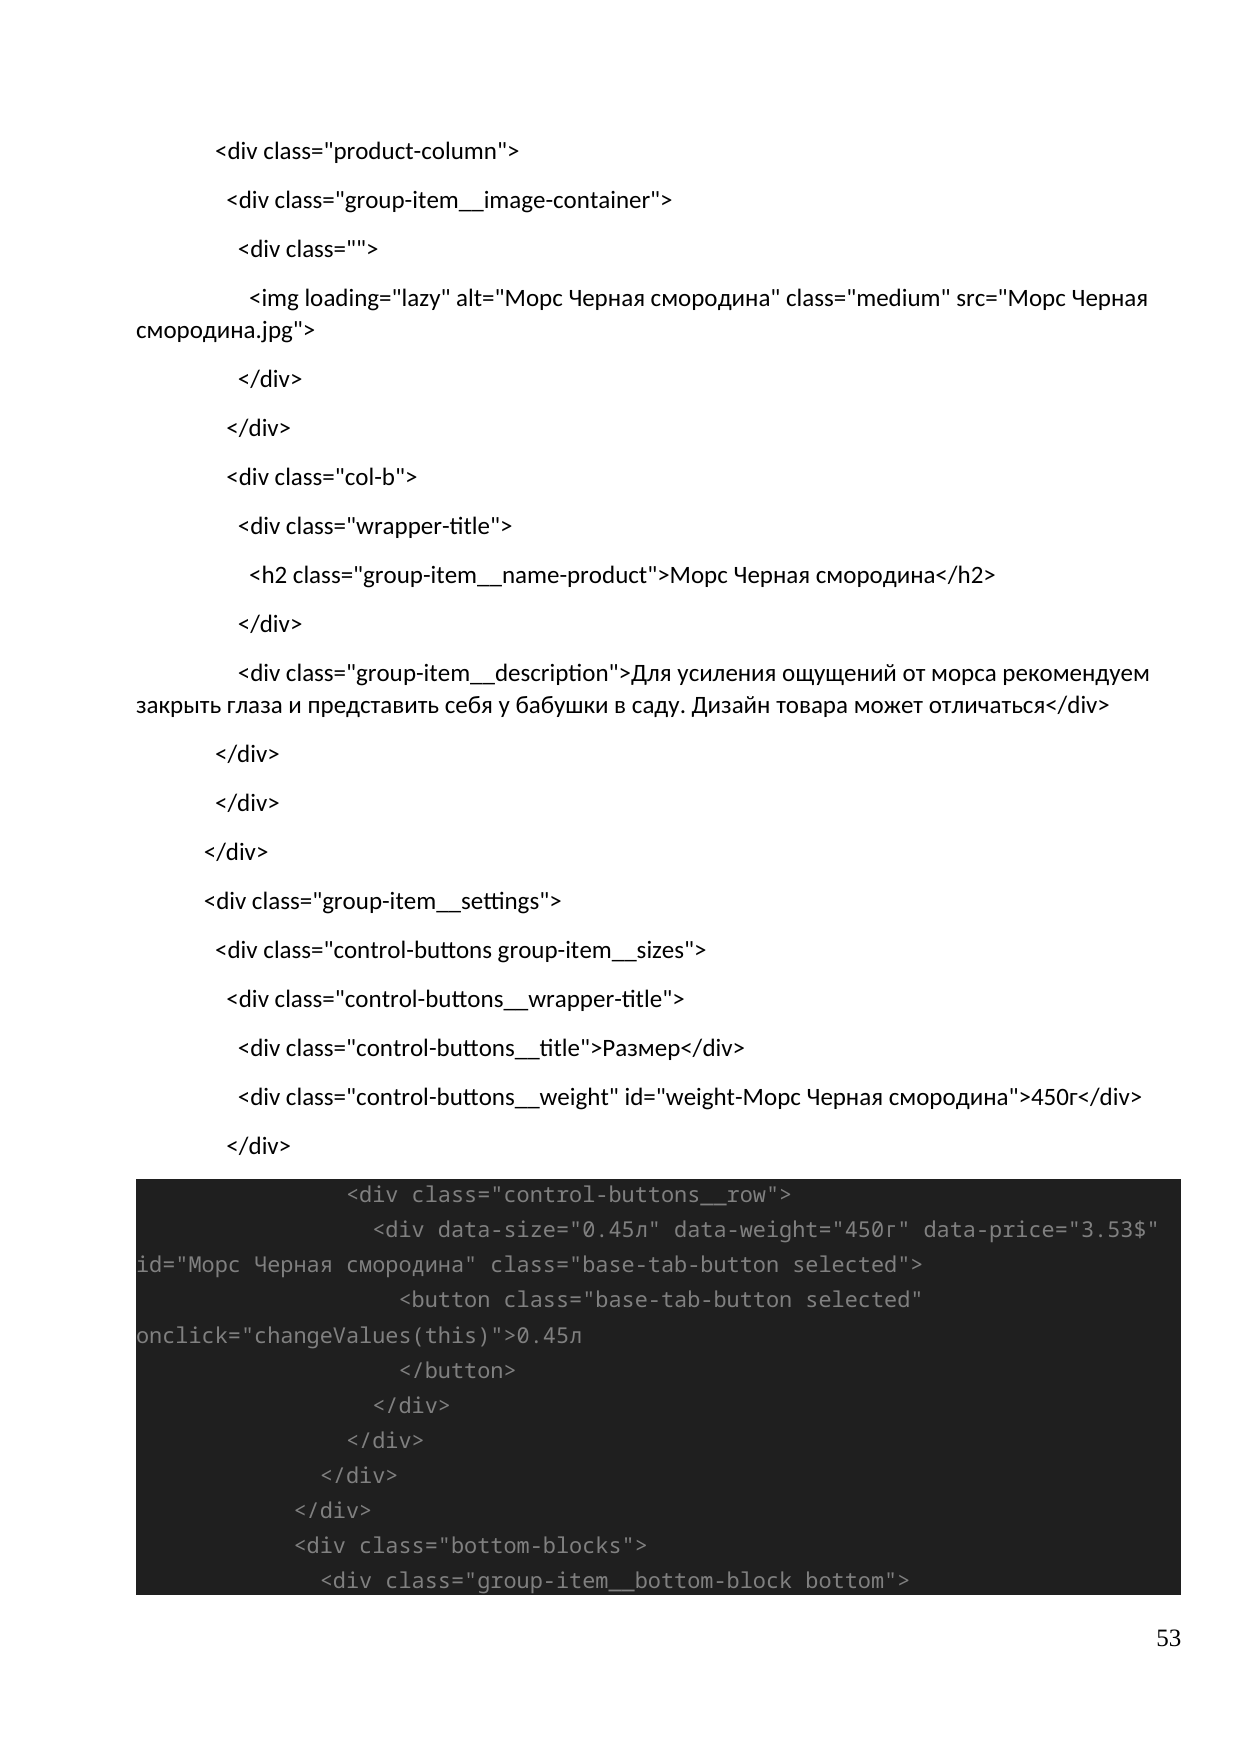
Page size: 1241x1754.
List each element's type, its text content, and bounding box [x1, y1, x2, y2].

text </div> [136, 608, 1181, 639]
text <div class="product-column"> [136, 135, 1181, 166]
text <div class="bottom-blocks"> [136, 1530, 1181, 1560]
text <div class="wrapper-title"> [136, 510, 1181, 541]
text <div class="control-buttons__row"> [136, 1179, 1181, 1209]
text </button> [136, 1355, 1181, 1384]
text </div> [136, 787, 1181, 818]
text </div> [136, 1130, 1181, 1161]
text <div class="group-item__settings"> [136, 885, 1181, 916]
text </div> [136, 836, 1181, 867]
text <div class="group-item__bottom-block bottom"> [136, 1565, 1181, 1595]
text </div> [136, 412, 1181, 443]
text <div class=""> [136, 233, 1181, 264]
text </div> [136, 1460, 1181, 1490]
text <div class="control-buttons group-item__sizes"> [136, 934, 1181, 965]
text <h2 class="group-item__name-product">Морс Черная смородина</h2> [136, 559, 1181, 590]
text <div class="control-buttons__wrapper-title"> [136, 983, 1181, 1014]
text <div data-size="0.45л" data-weight="450г" data-price="3.53$" id="Морс Черная смородина" class="base-tab-button selected"> [136, 1214, 1181, 1279]
text <button class="base-tab-button selected" onclick="changeValues(this)">0.45л [136, 1284, 1181, 1349]
text <div class="col-b"> [136, 461, 1181, 492]
text <div class="group-item__description">Для усиления ощущений от морса рекомендуем закрыть глаза и представить себя у бабушки в саду. Дизайн товара может отличаться</div> [136, 657, 1181, 720]
text </div> [136, 1495, 1181, 1525]
text <div class="group-item__image-container"> [136, 184, 1181, 215]
text </div> [136, 363, 1181, 394]
text </div> [136, 1390, 1181, 1419]
text <div class="control-buttons__weight" id="weight-Морс Черная смородина">450г</div> [136, 1081, 1181, 1112]
text </div> [136, 738, 1181, 769]
text <div class="control-buttons__title">Размер</div> [136, 1032, 1181, 1063]
text </div> [136, 1425, 1181, 1455]
text <img loading="lazy" alt="Морс Черная смородина" class="medium" src="Морс Черная смородина.jpg"> [136, 282, 1181, 345]
